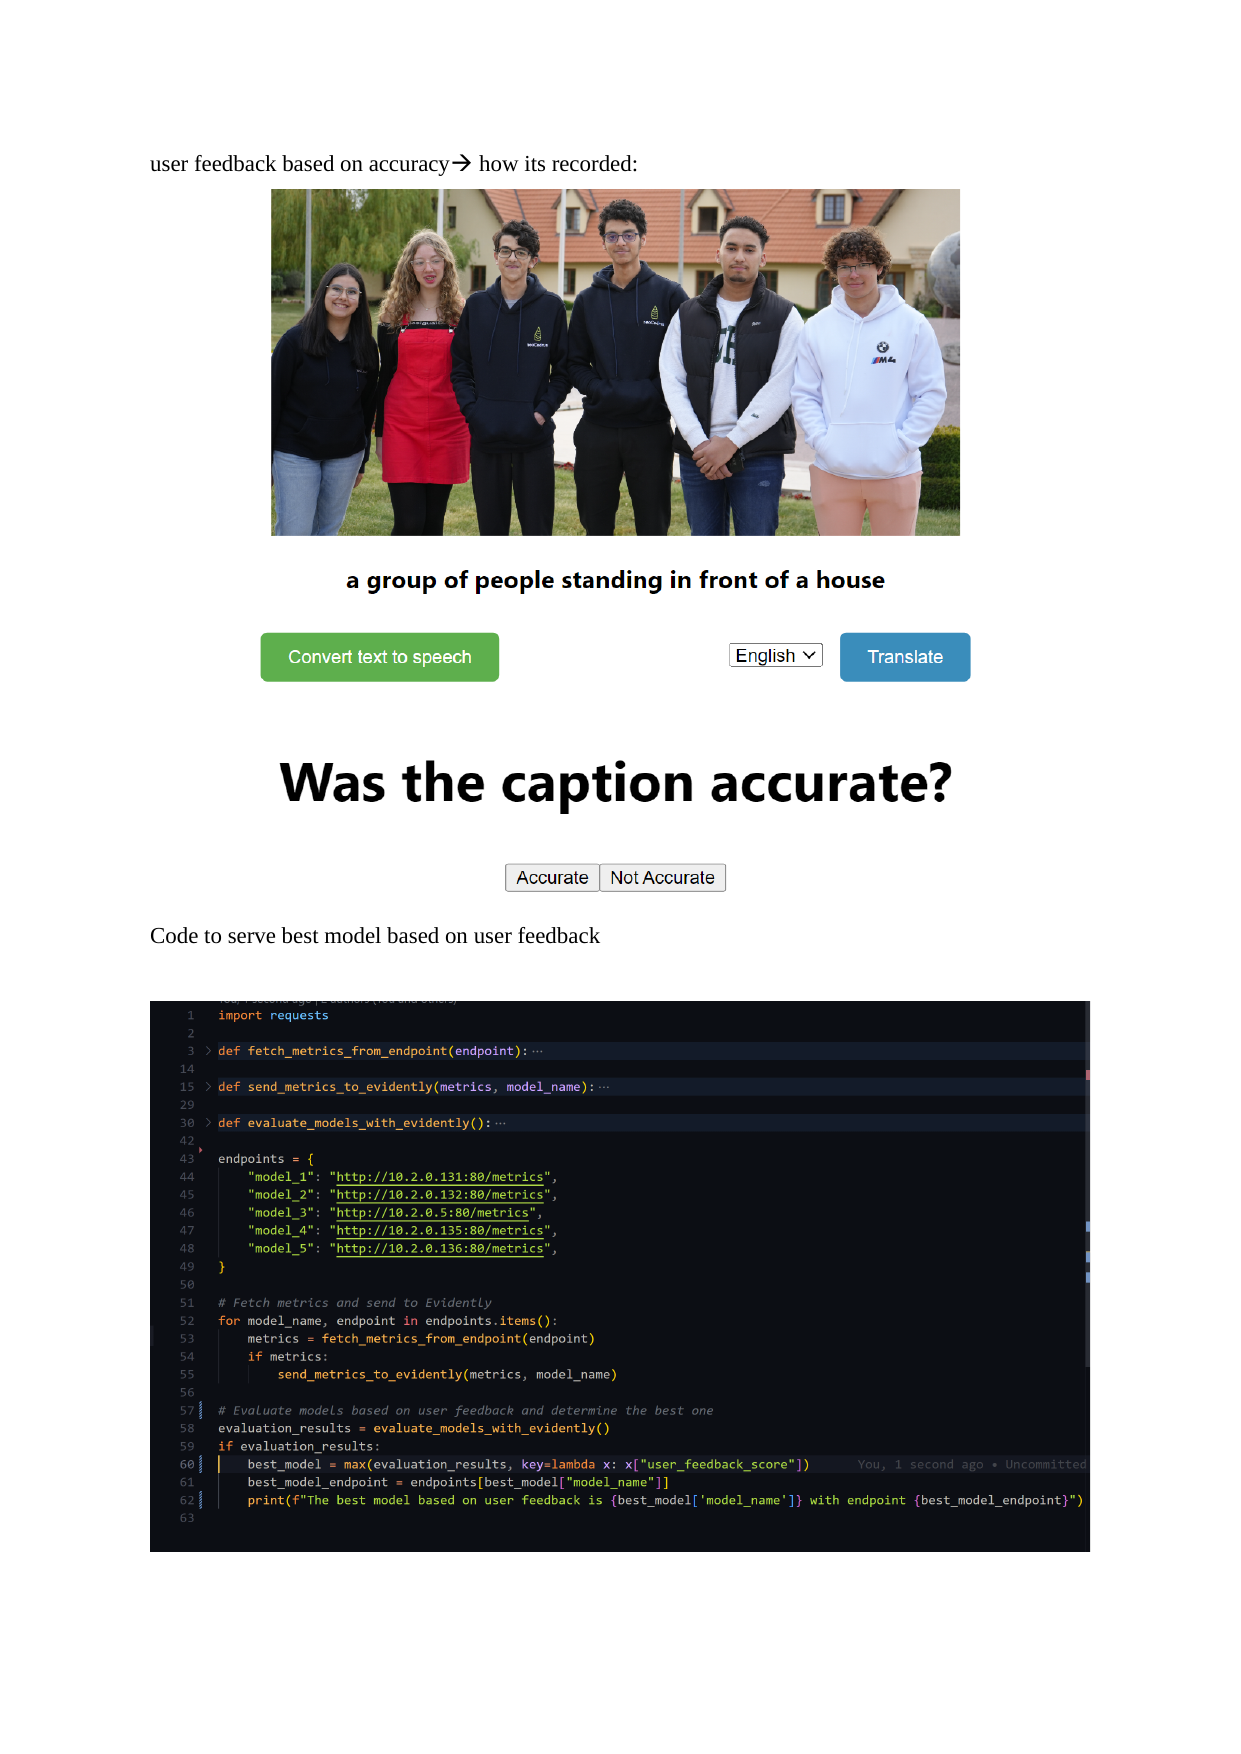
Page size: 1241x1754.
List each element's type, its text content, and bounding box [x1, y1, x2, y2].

text user feedback based on accuracy how its recorded: [150, 150, 1090, 176]
picture [150, 1001, 1091, 1552]
picture [150, 189, 1091, 907]
text Code to serve best model based on user feedback [150, 922, 1090, 948]
